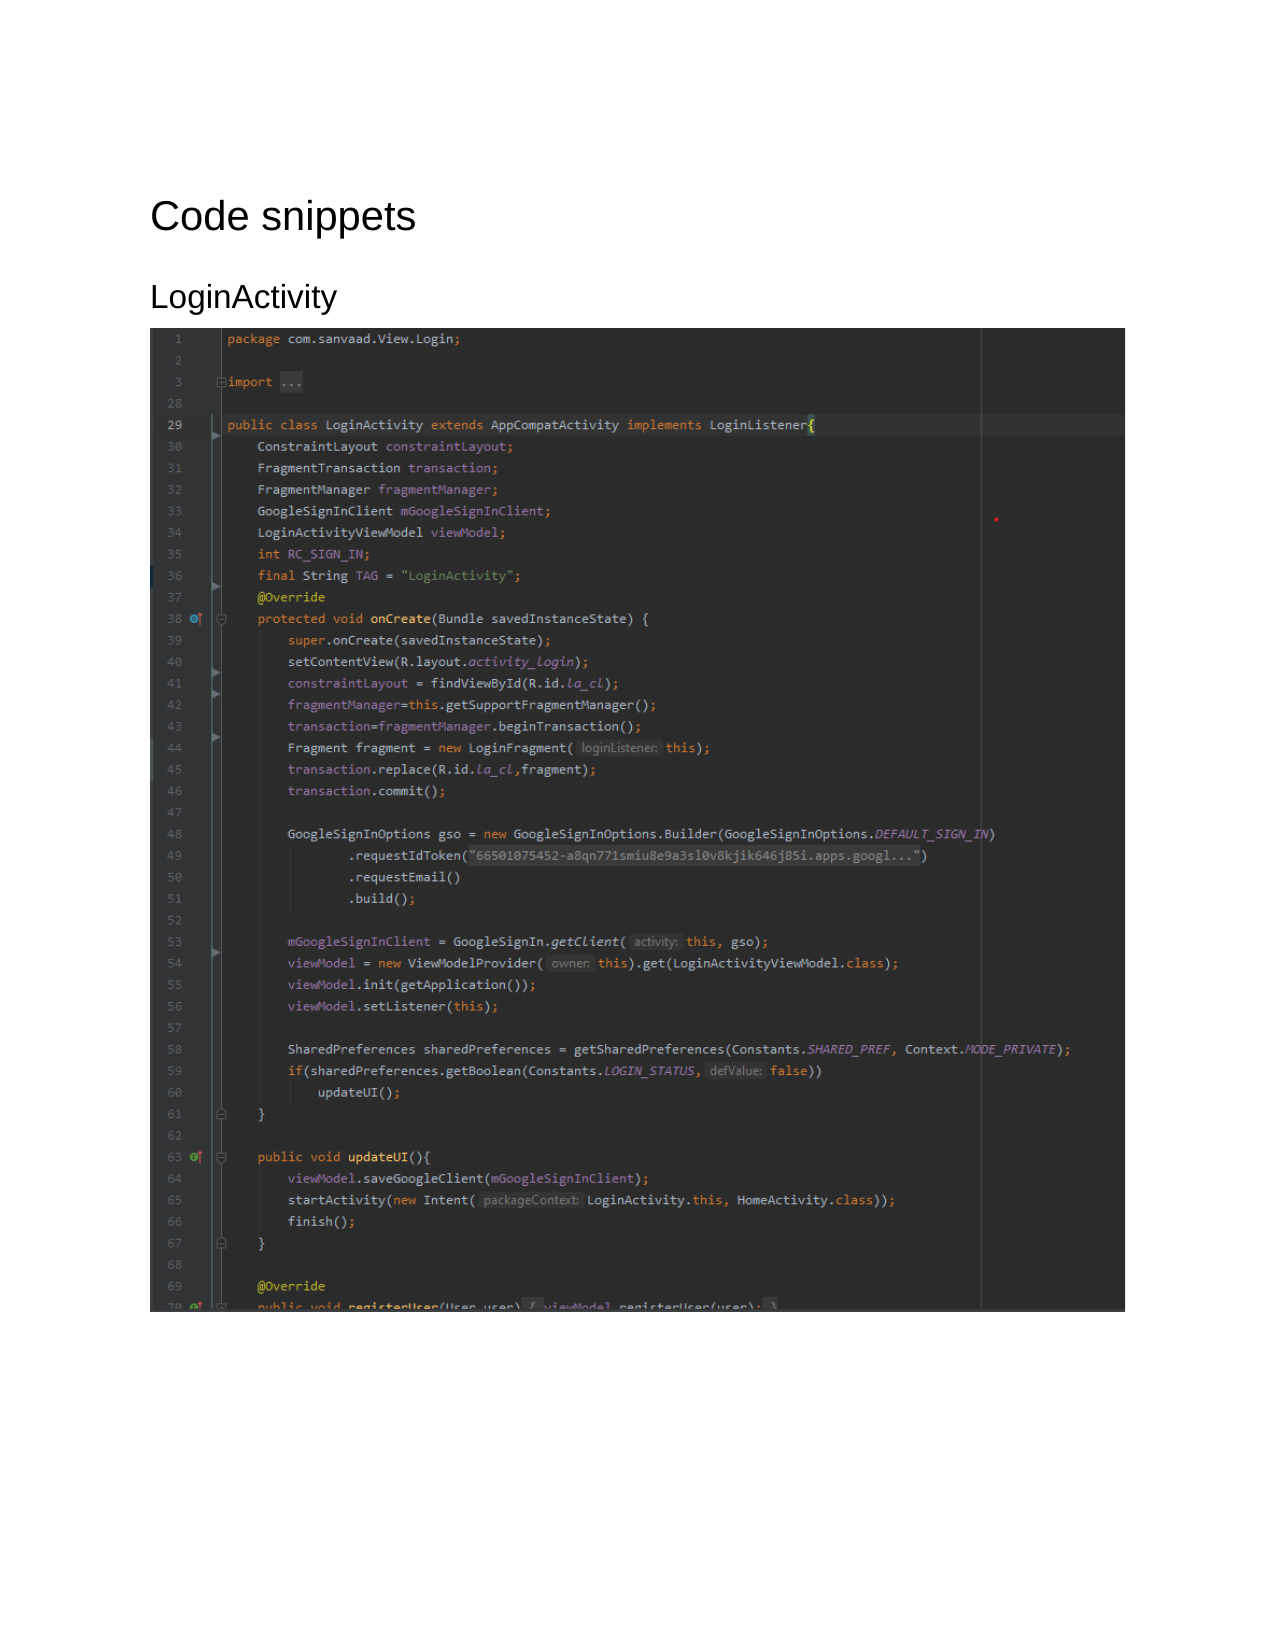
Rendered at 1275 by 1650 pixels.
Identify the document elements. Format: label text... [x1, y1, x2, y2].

subtitle Code snippets [150, 192, 1125, 239]
subtitle LoginActivity [150, 277, 1125, 316]
picture [150, 328, 1125, 1312]
